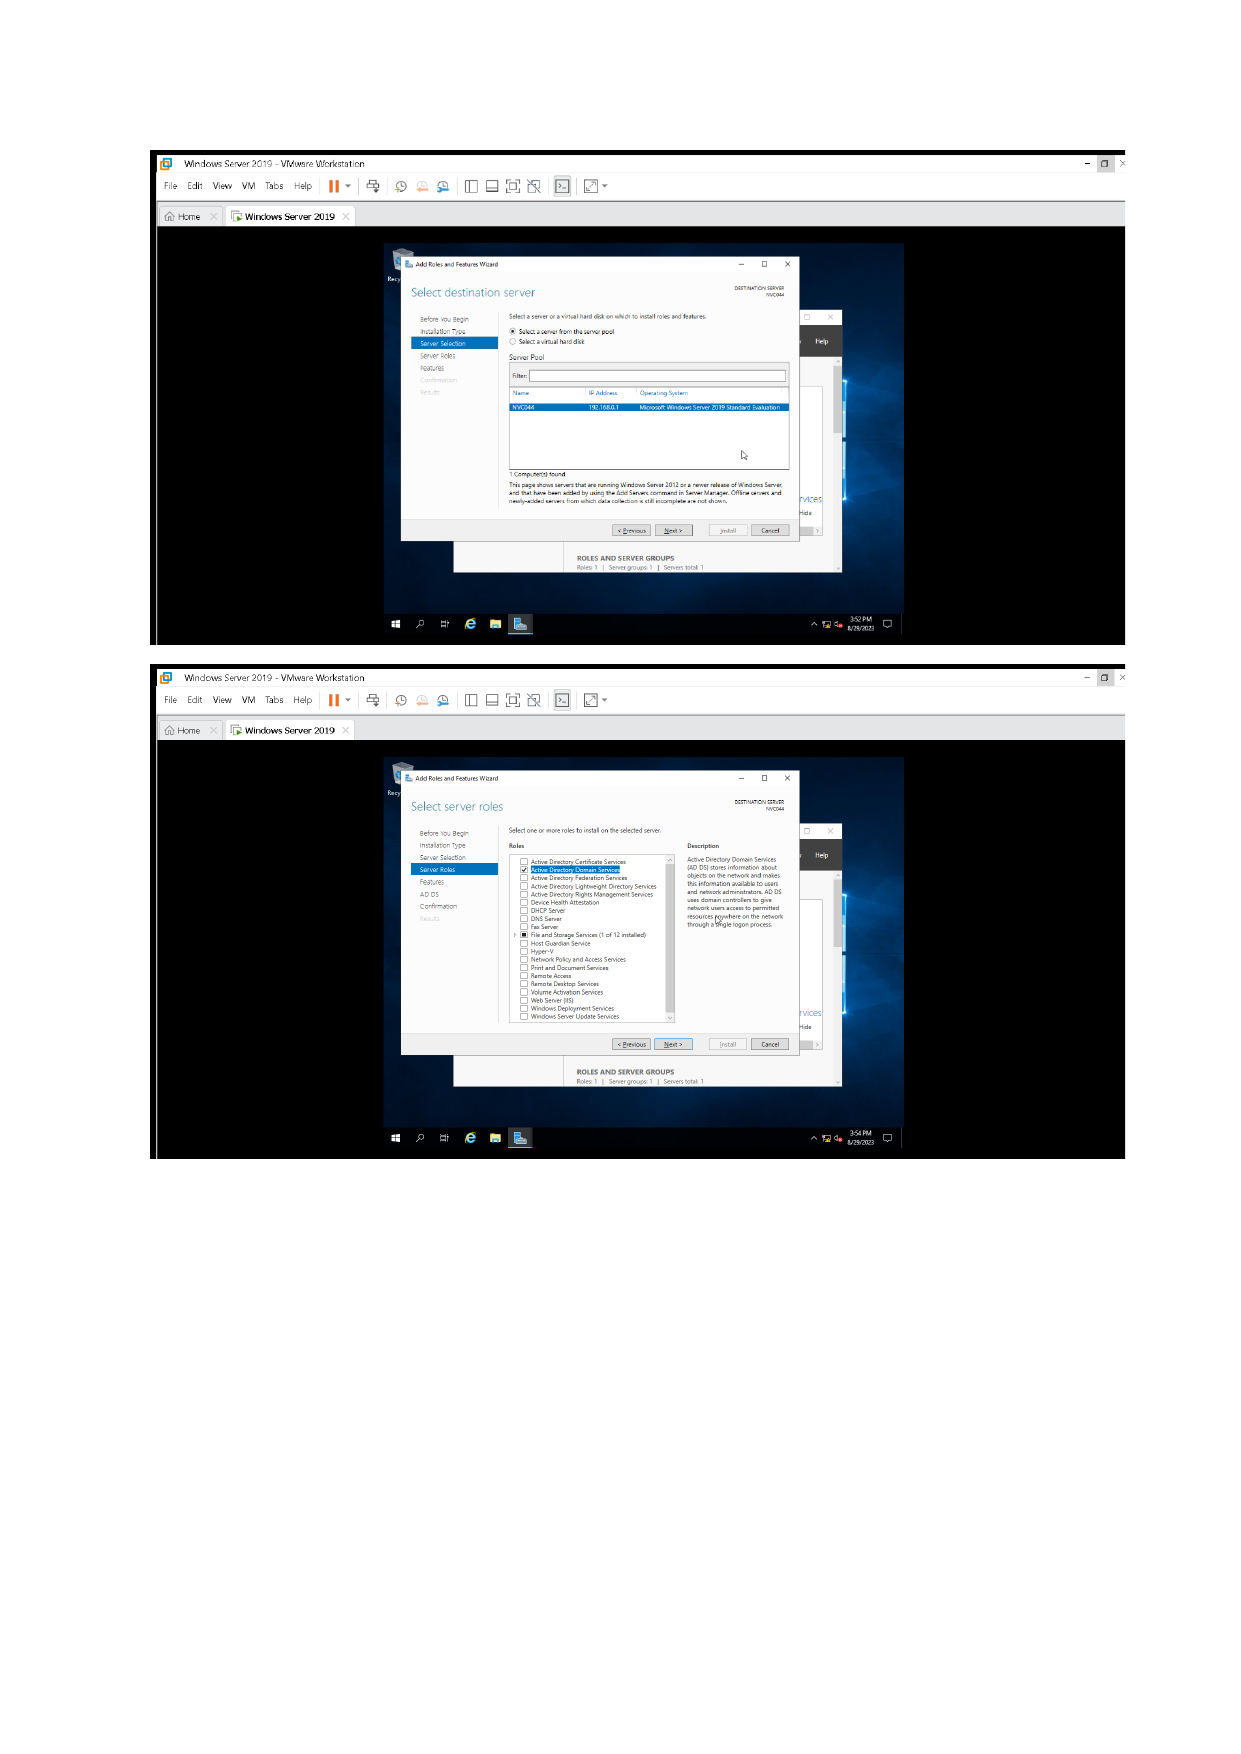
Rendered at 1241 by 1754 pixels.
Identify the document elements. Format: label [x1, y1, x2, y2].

picture [150, 664, 1125, 1159]
picture [150, 150, 1125, 645]
